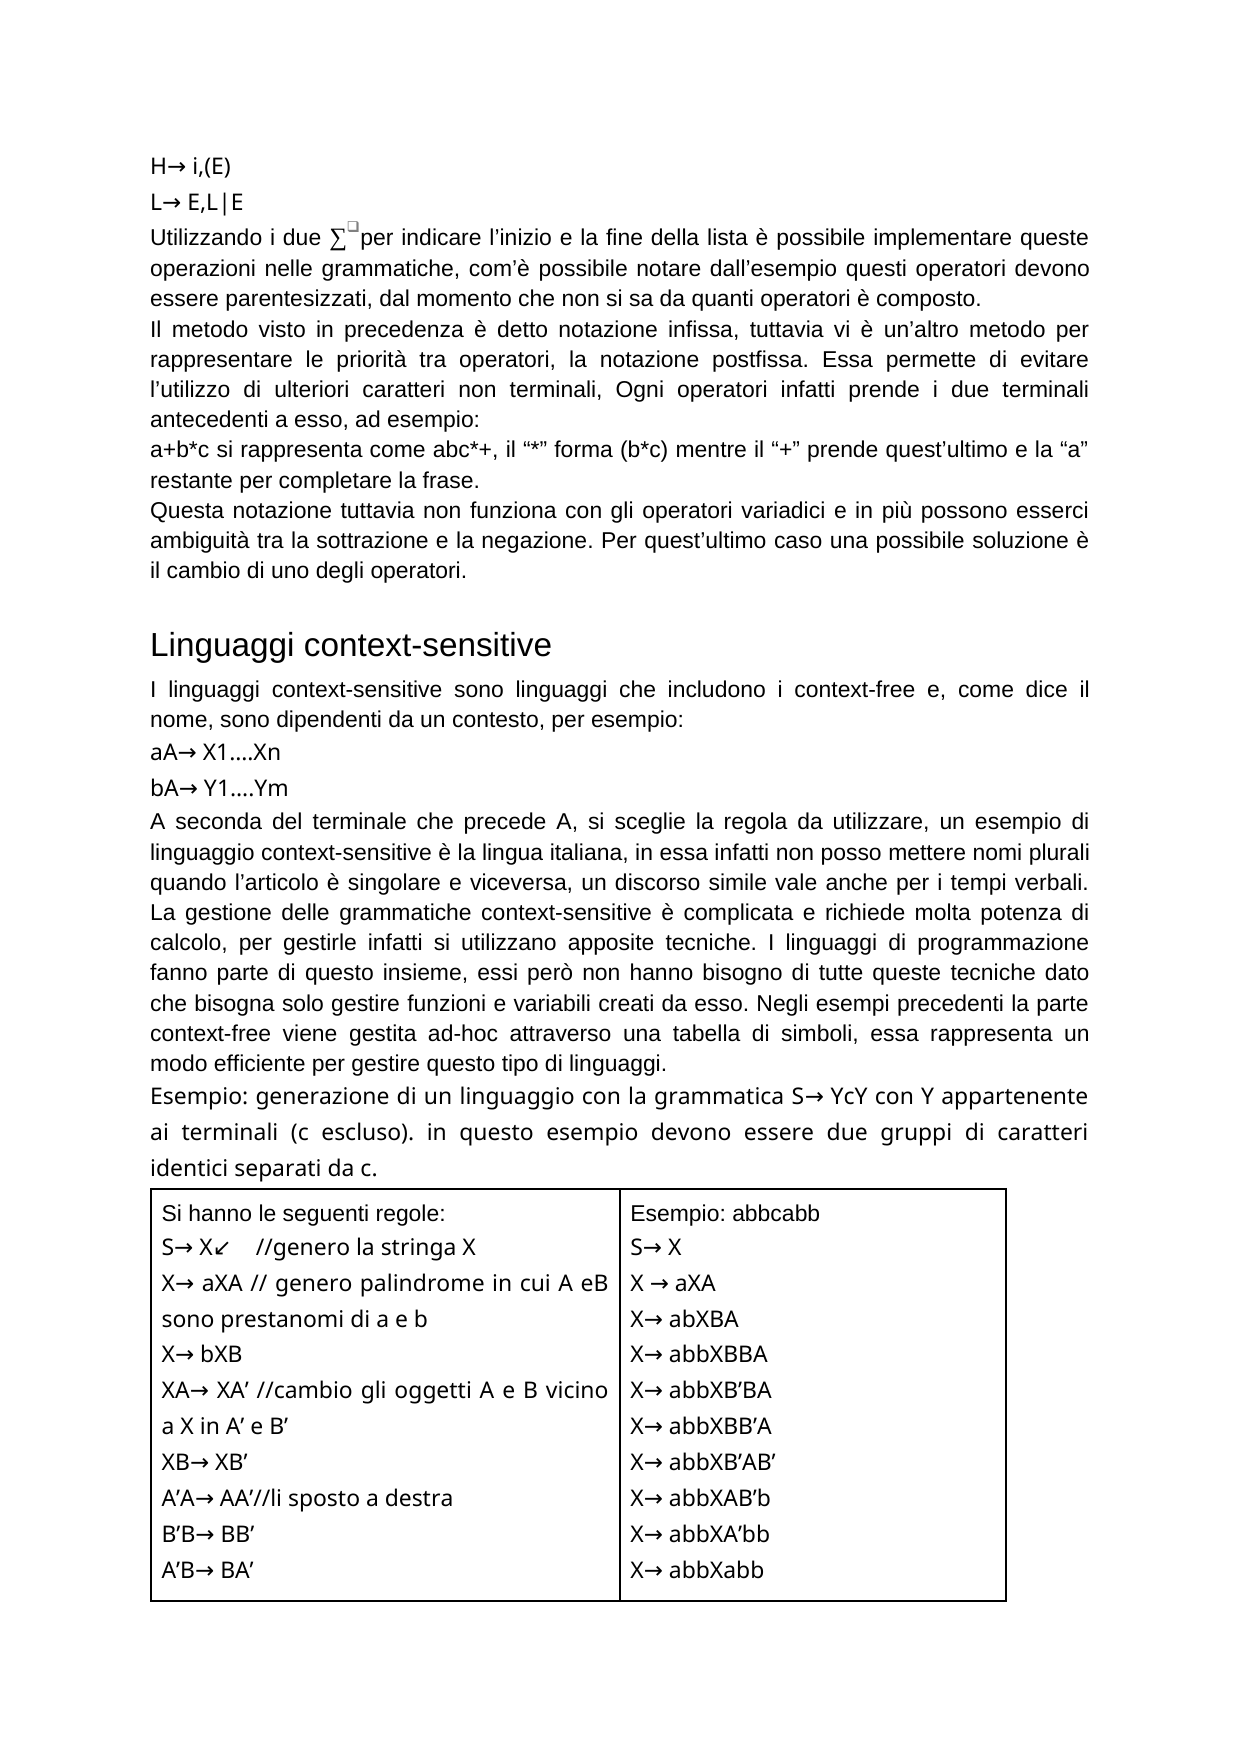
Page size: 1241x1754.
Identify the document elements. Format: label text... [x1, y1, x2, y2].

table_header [621, 1190, 1005, 1599]
text Utilizzando i due per indicare l’inizio e la fine della lista è possibile implementare queste operazioni nelle grammatiche, com’è possibile notare dall’esempio questi operatori devono essere parentesizzati, dal momento che non si sa da quanti operatori è composto. [150, 222, 1090, 312]
text H→ i,(E) [150, 150, 1090, 181]
text bA→ Y1….Ym [150, 772, 1090, 803]
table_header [152, 1190, 619, 1599]
text a+b*c si rappresenta come abc*+, il “*” forma (b*c) mentre il “+” prende quest’ultimo e la “a” restante per completare la frase. [150, 436, 1090, 493]
text aA→ X1….Xn [150, 736, 1090, 768]
text Esempio: generazione di un linguaggio con la grammatica S→ YcY con Y appartenente ai terminali (c escluso). in questo esempio devono essere due gruppi di caratteri identici separati da c. [150, 1080, 1090, 1183]
text Questa notazione tuttavia non funziona con gli operatori variadici e in più possono esserci ambiguità tra la sottrazione e la negazione. Per quest’ultimo caso una possibile soluzione è il cambio di uno degli operatori. [150, 497, 1090, 584]
text Il metodo visto in precedenza è detto notazione infissa, tuttavia vi è un’altro metodo per rappresentare le priorità tra operatori, la notazione postfissa. Essa permette di evitare l’utilizzo di ulteriori caratteri non terminali, Ogni operatori infatti prende i due terminali antecedenti a esso, ad esempio: [150, 316, 1090, 433]
text I linguaggi context-sensitive sono linguaggi che includono i context-free e, come dice il nome, sono dipendenti da un contesto, per esempio: [150, 676, 1090, 732]
subtitle Linguaggi context-sensitive [150, 625, 1090, 663]
text L→ E,L|E [150, 186, 1090, 217]
text A seconda del terminale che precede A, si sceglie la regola da utilizzare, un esempio di linguaggio context-sensitive è la lingua italiana, in essa infatti non posso mettere nomi plurali quando l’articolo è singolare e viceversa, un discorso simile vale anche per i tempi verbali. La gestione delle grammatiche context-sensitive è complicata e richiede molta potenza di calcolo, per gestirle infatti si utilizzano apposite tecniche. I linguaggi di programmazione fanno parte di questo insieme, essi però non hanno bisogno di tutte queste tecniche dato che bisogna solo gestire funzioni e variabili creati da esso. Negli esempi precedenti la parte context-free viene gestita ad-hoc attraverso una tabella di simboli, essa rappresenta un modo efficiente per gestire questo tipo di linguaggi. [150, 808, 1090, 1076]
